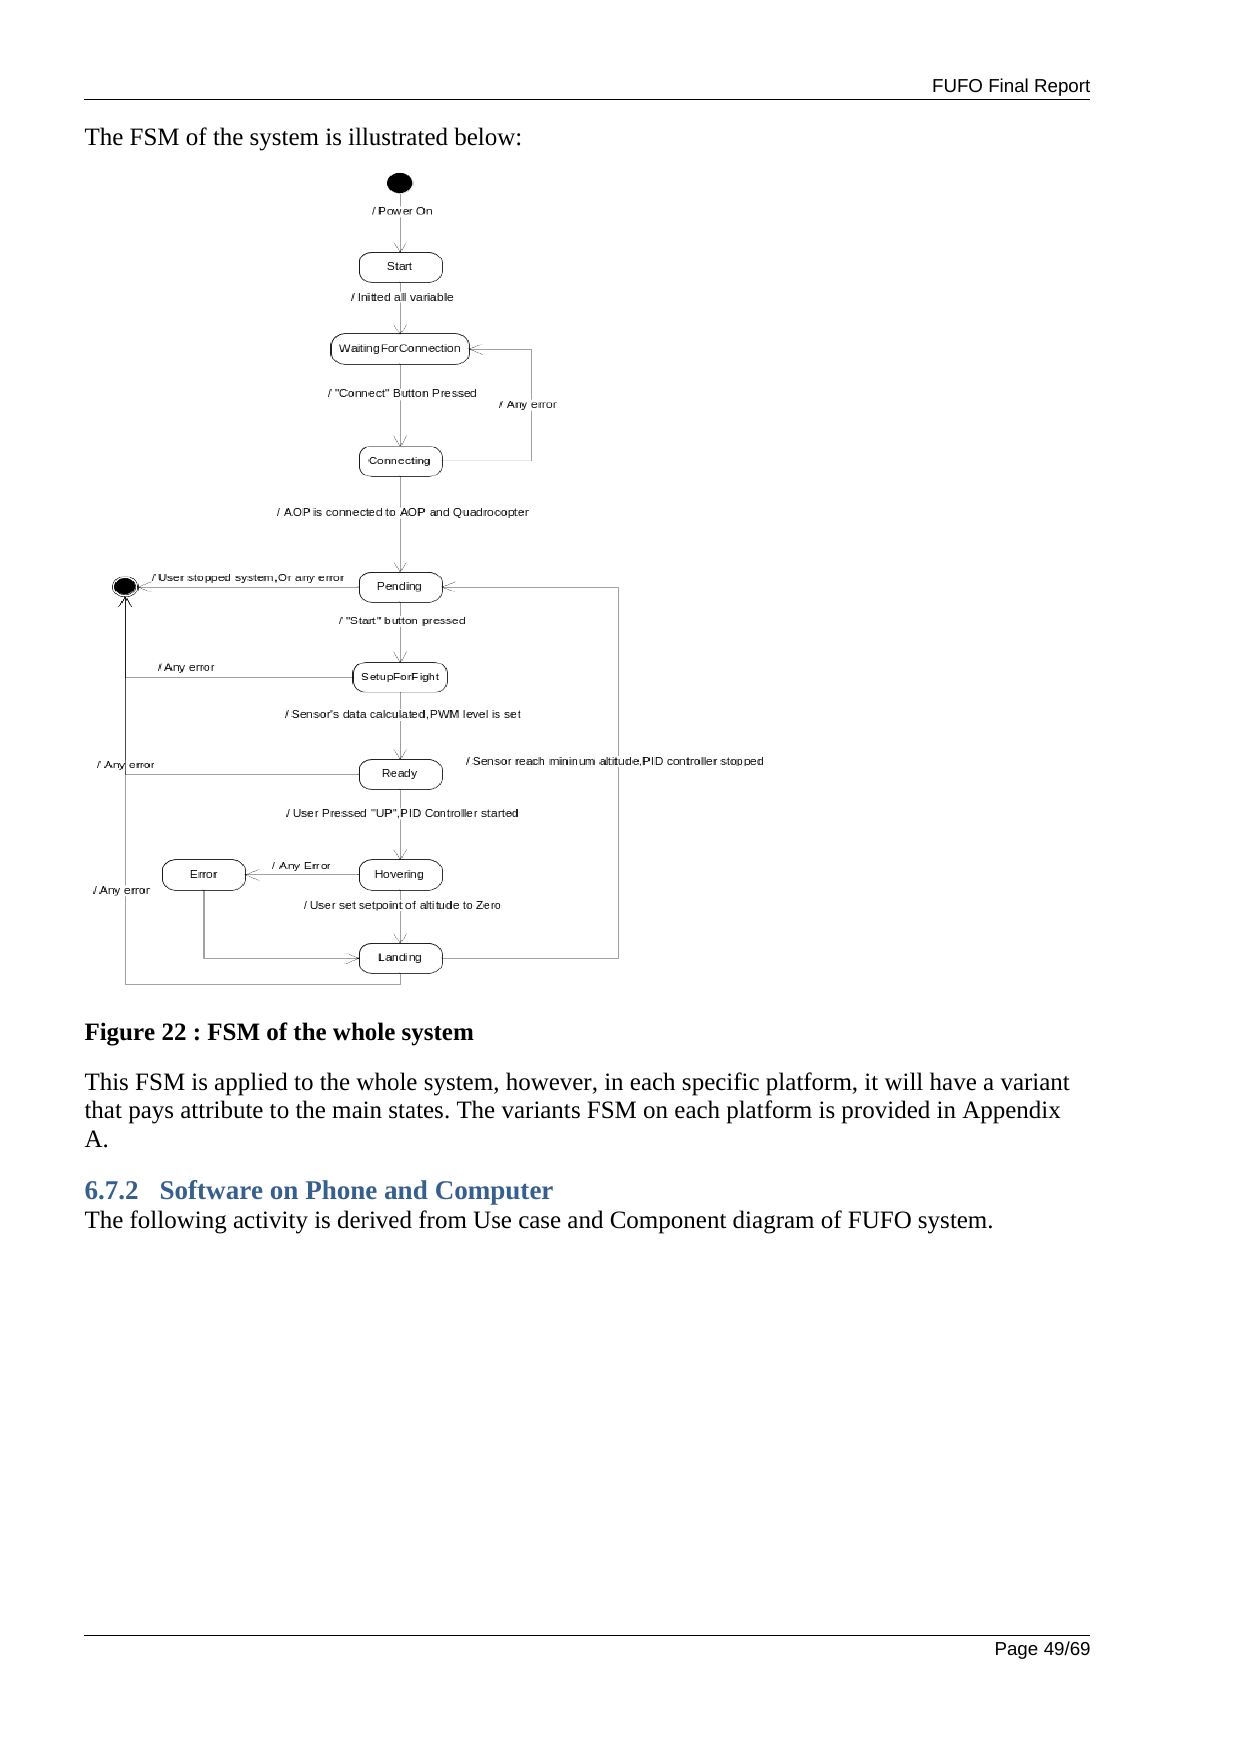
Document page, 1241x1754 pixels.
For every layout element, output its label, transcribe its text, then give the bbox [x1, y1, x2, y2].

text The FSM of the system is illustrated below: [84, 122, 1090, 151]
text Figure 22 : FSM of the whole system [84, 1017, 1090, 1046]
subtitle Software on Phone and Computer [84, 1174, 1090, 1205]
text The following activity is derived from Use case and Component diagram of FUFO system. [84, 1205, 1090, 1234]
text This FSM is applied to the whole system, however, in each specific platform, it will have a variant that pays attribute to the main states. The variants FSM on each platform is provided in Appendix A. [84, 1067, 1090, 1153]
